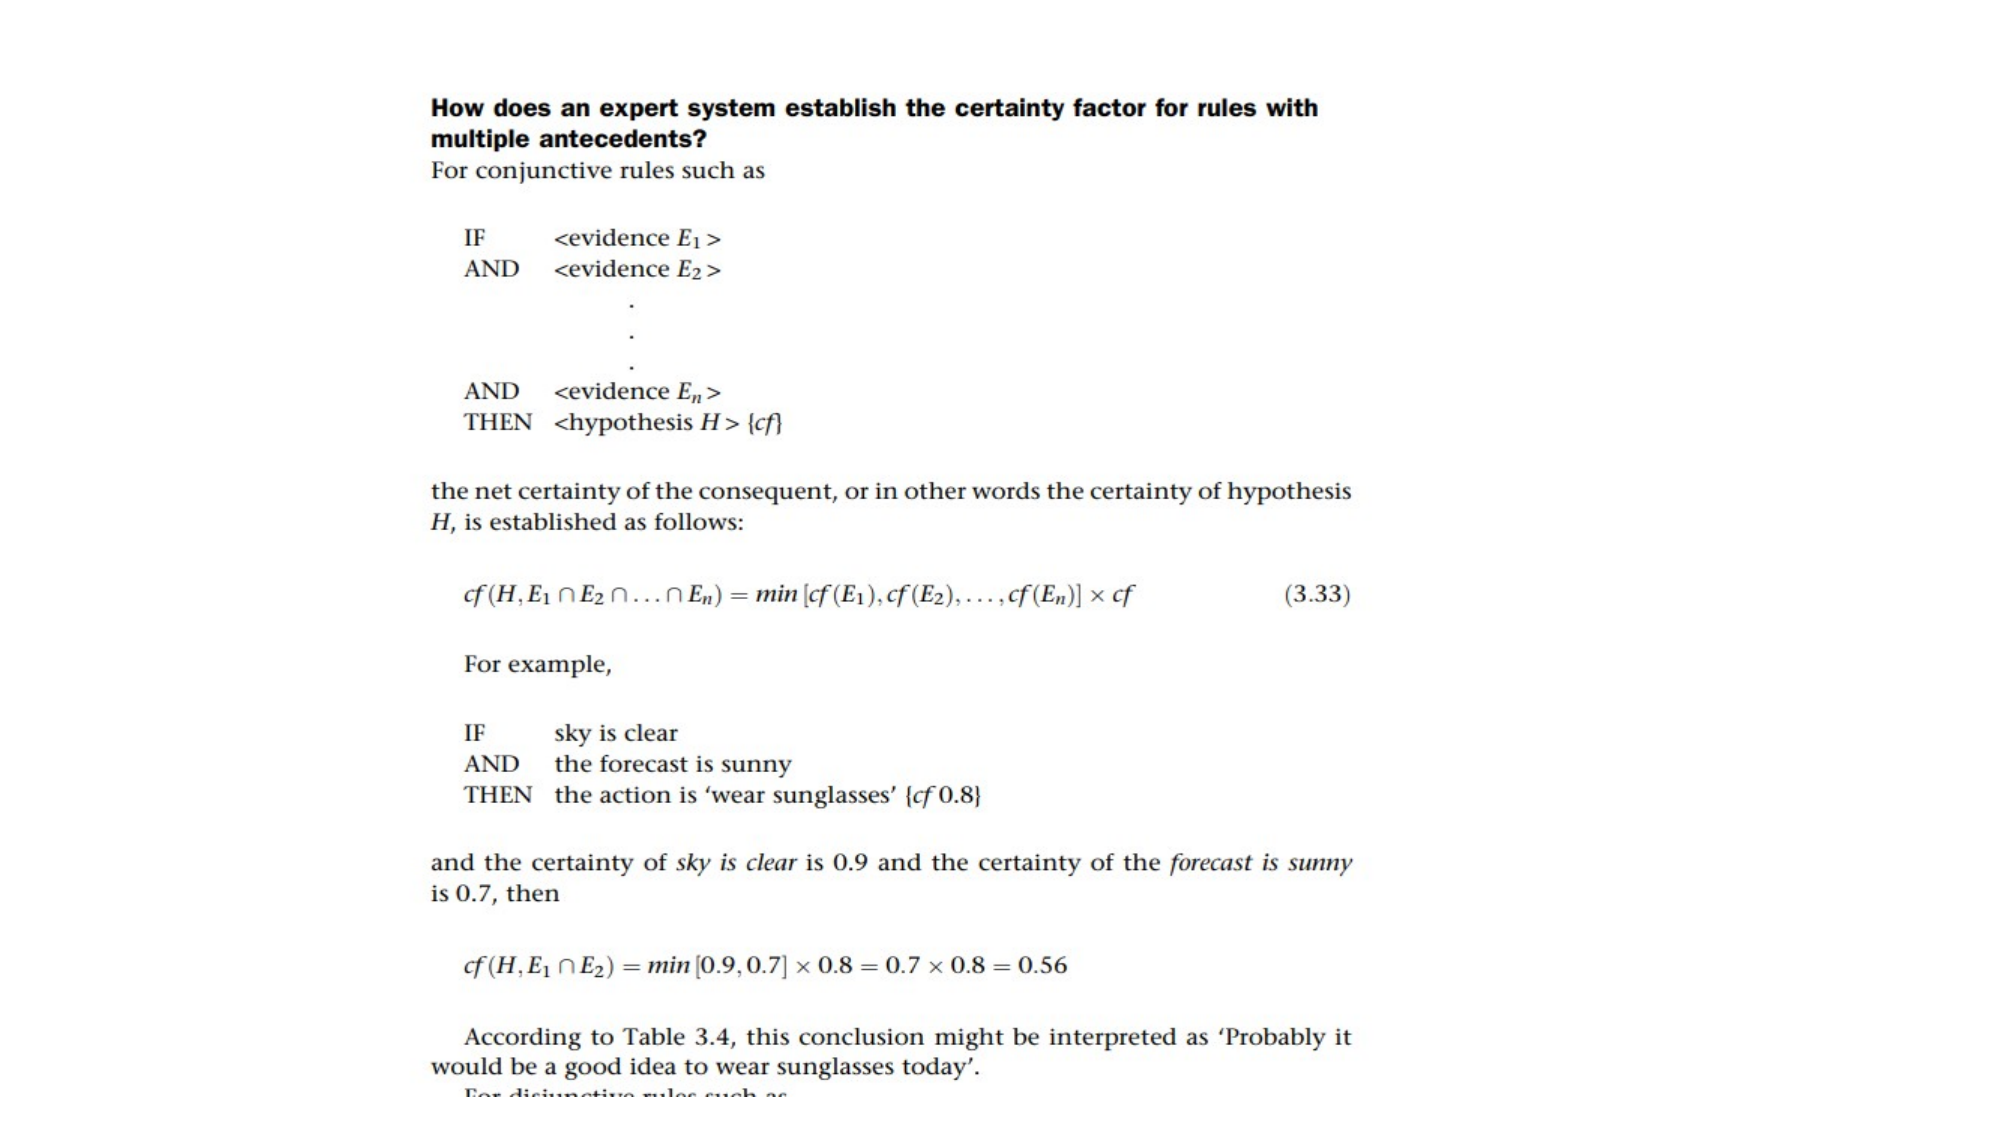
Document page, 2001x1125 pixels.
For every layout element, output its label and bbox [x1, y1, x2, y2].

picture [292, 70, 1492, 1097]
